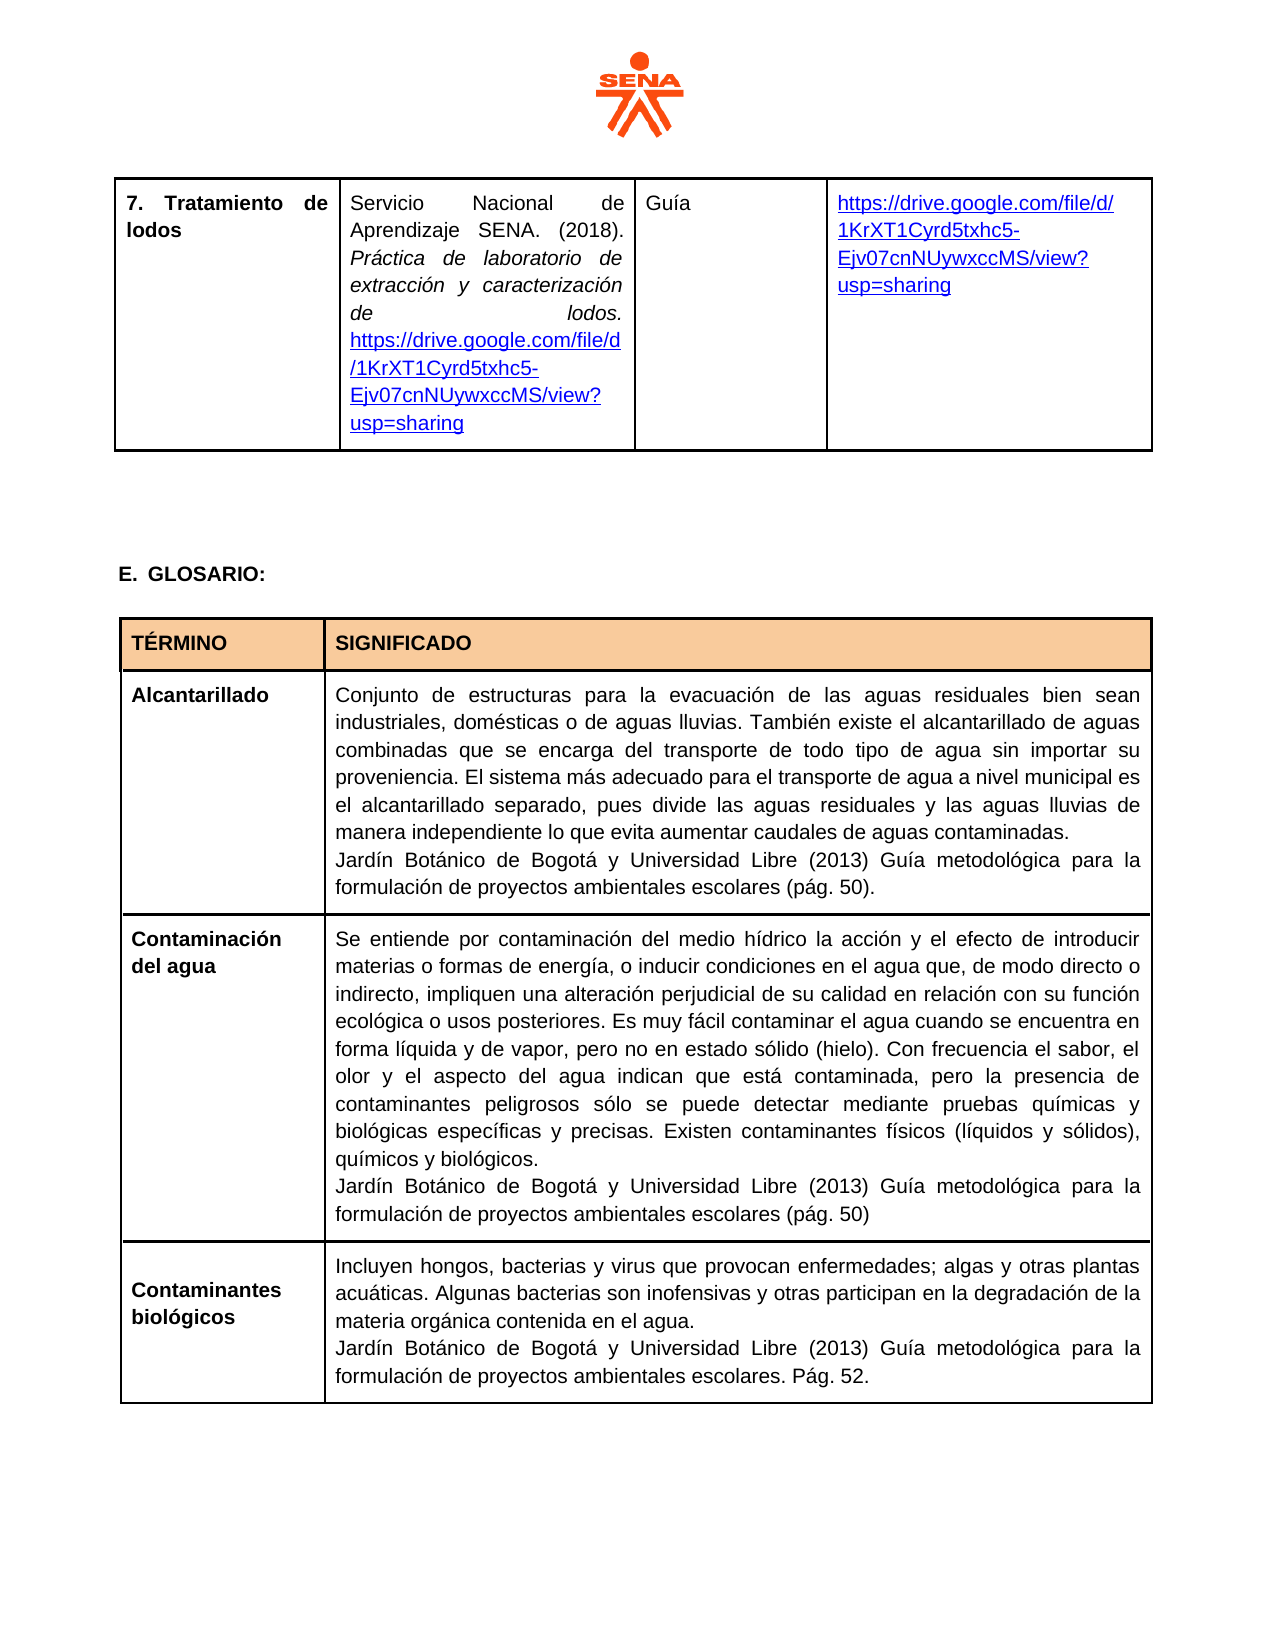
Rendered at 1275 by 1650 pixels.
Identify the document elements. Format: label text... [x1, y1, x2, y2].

table_cell Contaminación del agua [122, 914, 324, 1240]
table_cell Conjunto de estructuras para la evacuación de las aguas residuales bien sean industriales, domésticas o de aguas lluvias. También existe el alcantarillado de aguas combinadas que se encarga del transporte de todo tipo de agua sin importar su proveniencia. El sistema más adecuado para el transporte de agua a nivel municipal es el alcantarillado separado, pues divide las aguas residuales y las aguas lluvias de manera independiente lo que evita aumentar caudales de aguas contaminadas. Jardín Botánico de Bogotá y Universidad Libre (2013) Guía metodológica para la formulación de proyectos ambientales escolares (pág. 50). [326, 672, 1151, 913]
table_cell Incluyen hongos, bacterias y virus que provocan enfermedades; algas y otras plantas acuáticas. Algunas bacterias son inofensivas y otras participan en la degradación de la materia orgánica contenida en el agua. Jardín Botánico de Bogotá y Universidad Libre (2013) Guía metodológica para la formulación de proyectos ambientales escolares. Pág. 52. [326, 1240, 1151, 1402]
table_header SIGNIFICADO [326, 620, 1150, 669]
table_cell Alcantarillado [122, 670, 324, 913]
table_cell 7. Tratamiento de lodos [116, 180, 339, 449]
table_cell Servicio Nacional de Aprendizaje SENA. (2018). Práctica de laboratorio de extracción y caracterización de lodos. https://drive.google.com/file/d/1KrXT1Cyrd5txhc5-Ejv07cnNUywxccMS/view?usp=sharing [341, 180, 634, 449]
table_cell https://drive.google.com/file/d/1KrXT1Cyrd5txhc5-Ejv07cnNUywxccMS/view?usp=sharing [828, 180, 1151, 449]
table_cell Contaminantes biológicos [122, 1241, 324, 1402]
list GLOSARIO: [118, 562, 1157, 586]
picture [585, 48, 690, 142]
table_header TÉRMINO [122, 620, 323, 669]
table_cell Guía [636, 180, 826, 449]
table_cell Se entiende por contaminación del medio hídrico la acción y el efecto de introducir materias o formas de energía, o inducir condiciones en el agua que, de modo directo o indirecto, impliquen una alteración perjudicial de su calidad en relación con su función ecológica o usos posteriores. Es muy fácil contaminar el agua cuando se encuentra en forma líquida y de vapor, pero no en estado sólido (hielo). Con frecuencia el sabor, el olor y el aspecto del agua indican que está contaminada, pero la presencia de contaminantes peligrosos sólo se puede detectar mediante pruebas químicas y biológicas específicas y precisas. Existen contaminantes físicos (líquidos y sólidos), químicos y biológicos. Jardín Botánico de Bogotá y Universidad Libre (2013) Guía metodológica para la formulación de proyectos ambientales escolares (pág. 50) [326, 913, 1151, 1240]
